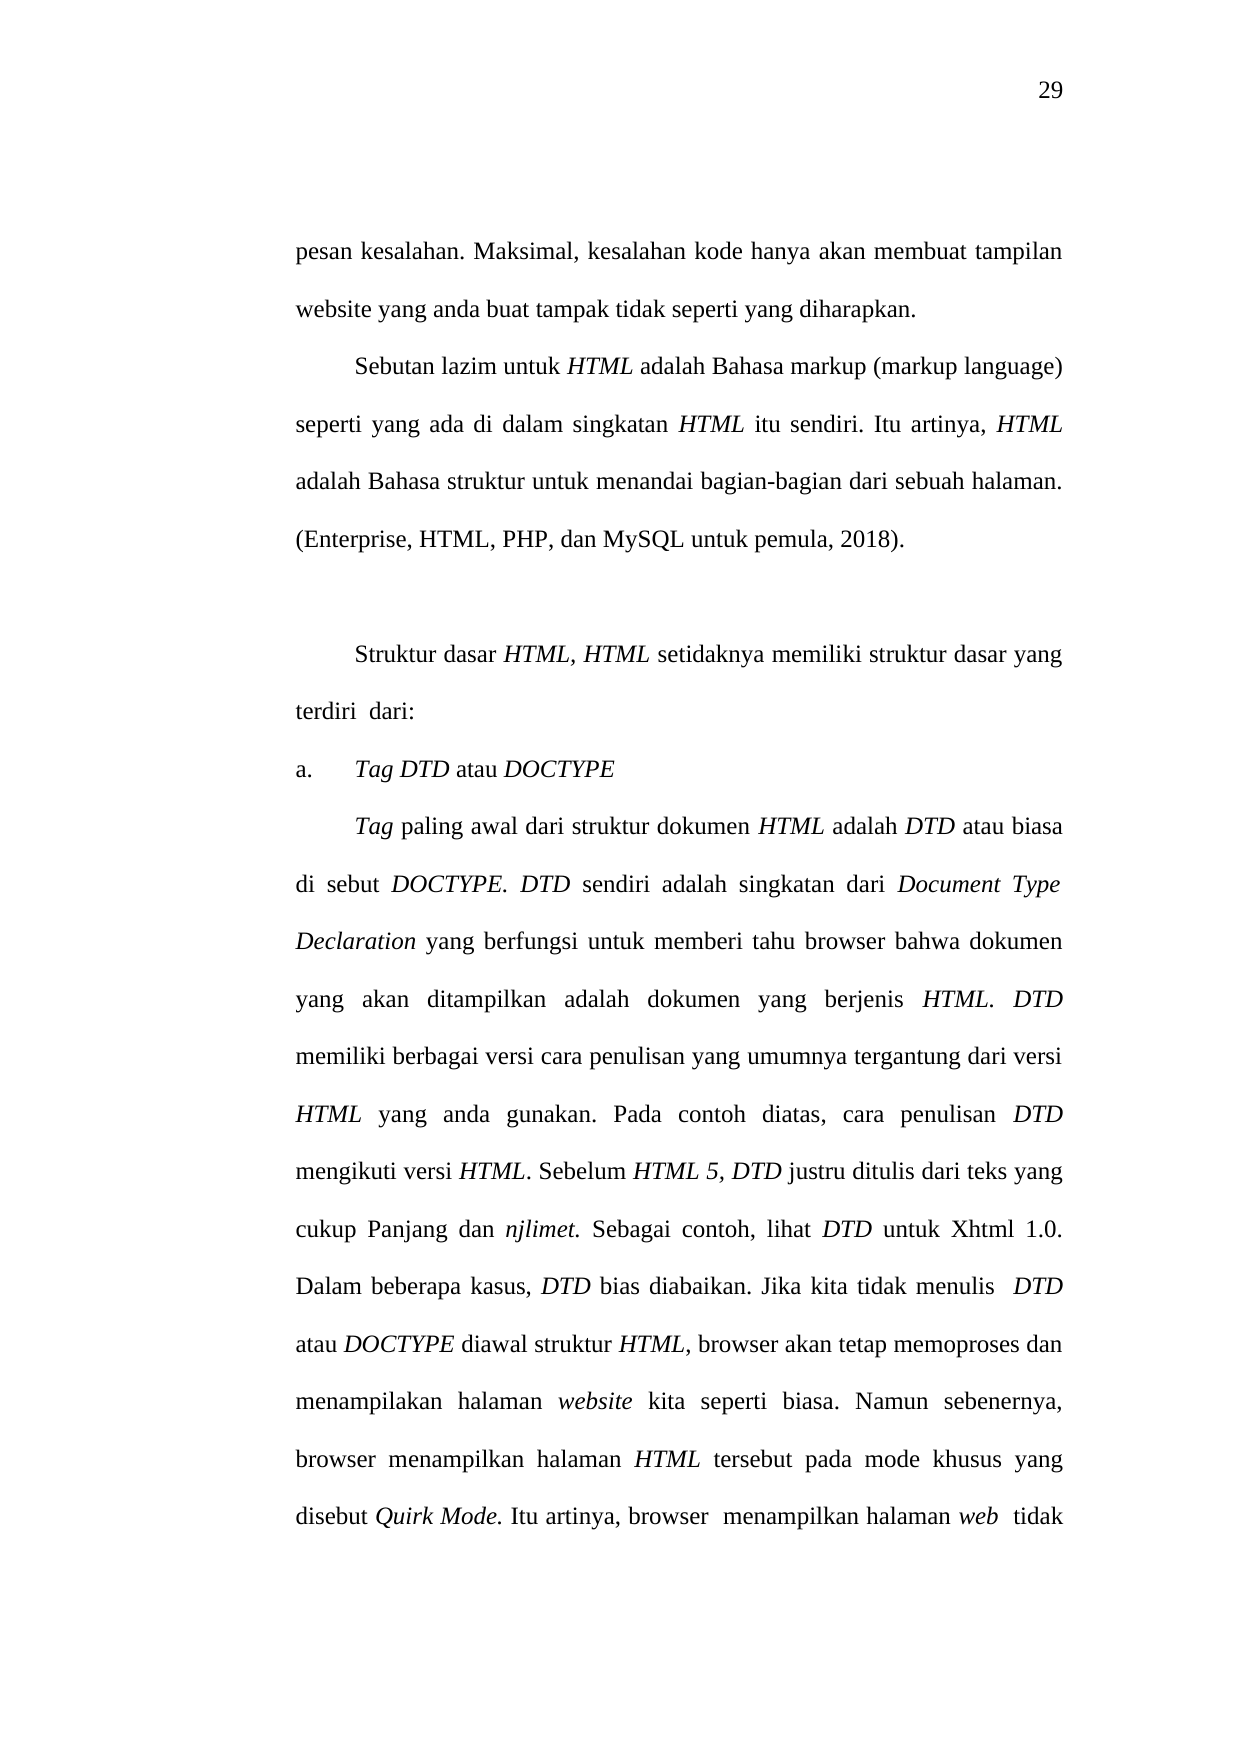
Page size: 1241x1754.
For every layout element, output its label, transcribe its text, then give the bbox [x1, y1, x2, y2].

text Sebutan lazim untuk HTML adalah Bahasa markup (markup language) seperti yang ada di dalam singkatan HTML itu sendiri. Itu artinya, HTML adalah Bahasa struktur untuk menandai bagian-bagian dari sebuah halaman. . [295, 351, 1063, 552]
text Struktur dasar HTML, HTML setidaknya memiliki struktur dasar yang terdiri dari: [295, 639, 1063, 725]
list Tag DTD atau DOCTYPE [295, 754, 1063, 782]
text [295, 811, 1063, 1530]
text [295, 236, 1063, 322]
